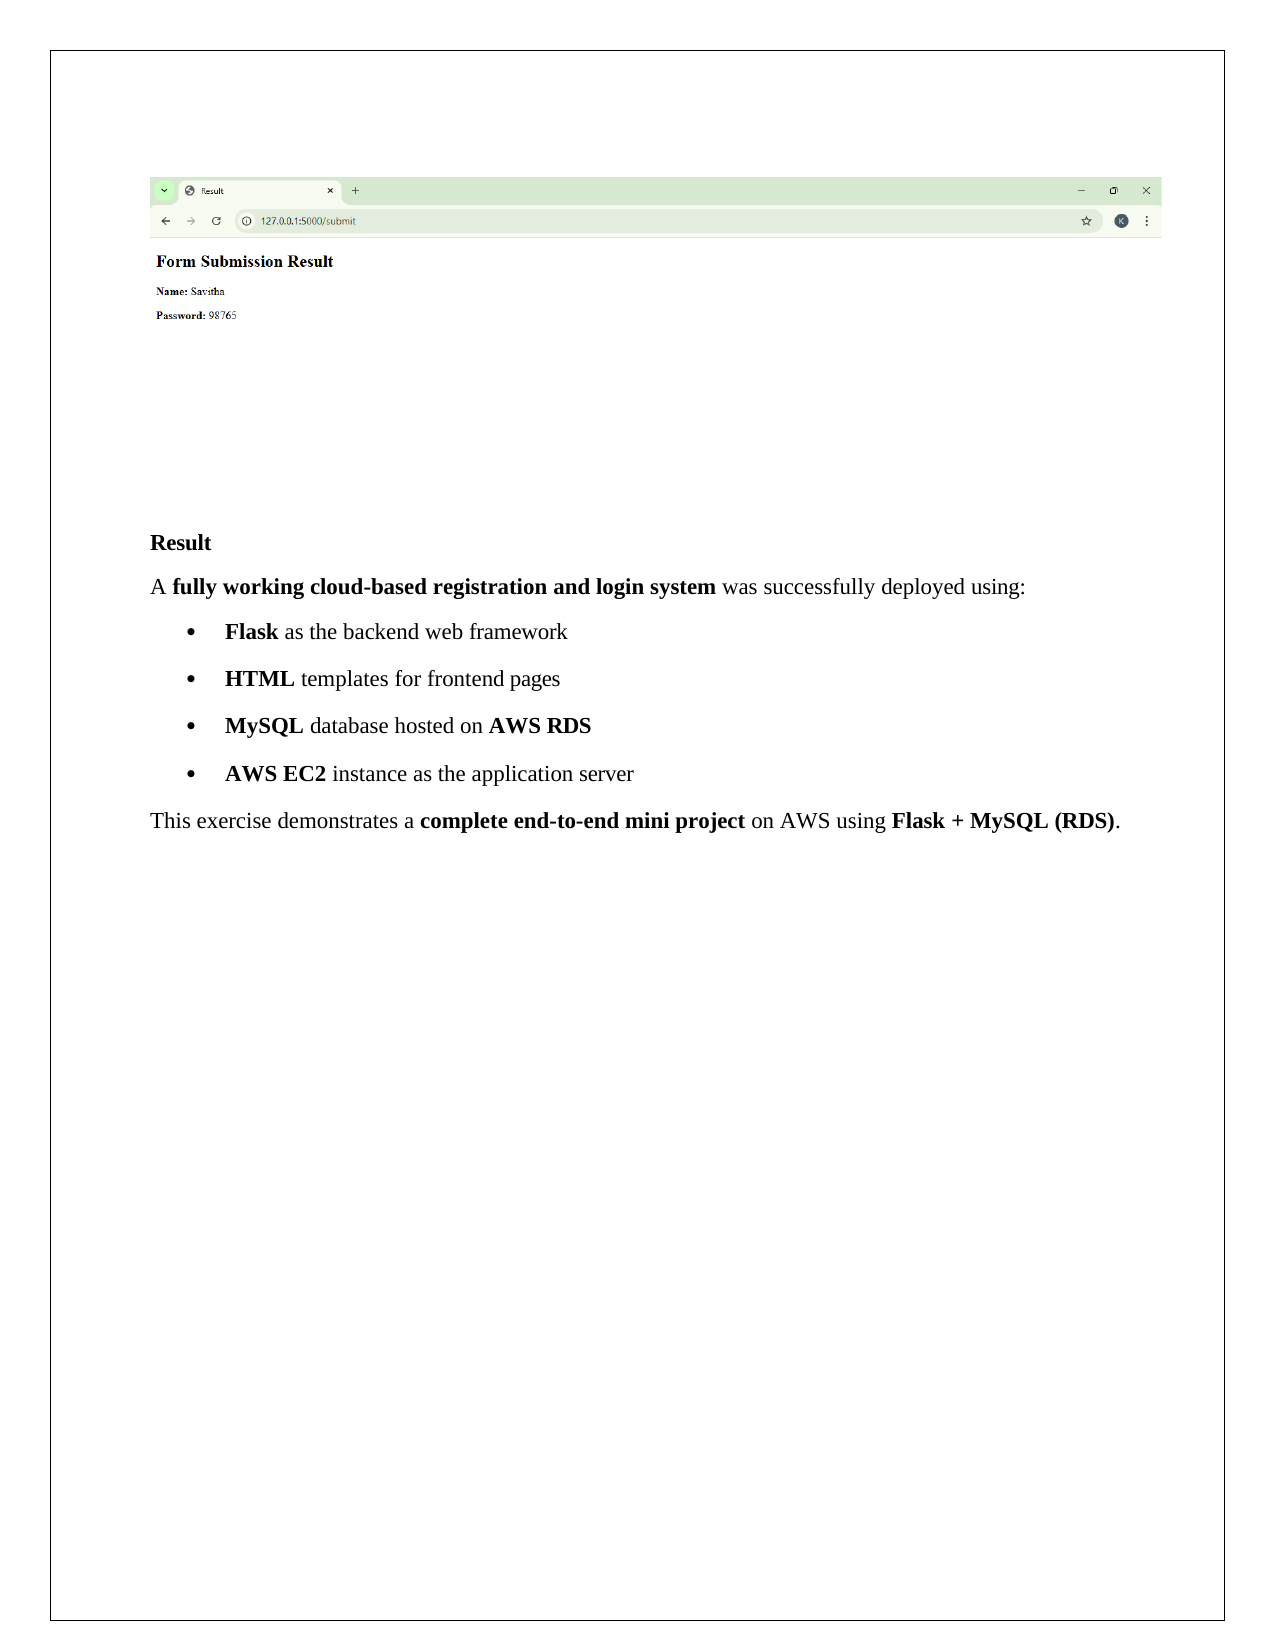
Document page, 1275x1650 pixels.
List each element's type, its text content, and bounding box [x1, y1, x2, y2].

list MySQL database hosted on AWS RDS [187, 712, 1200, 739]
list Flask as the backend web framework [187, 618, 1200, 644]
text This exercise demonstrates a complete end-to-end mini project on AWS using Flask + MySQL (RDS). [150, 807, 1200, 833]
list AWS EC2 instance as the application server [187, 759, 1200, 786]
subtitle Result [150, 528, 1200, 555]
text A fully working cloud-based registration and login system was successfully deployed using: [150, 573, 1200, 599]
picture [150, 177, 1162, 319]
list HTML templates for frontend pages [187, 665, 1200, 691]
